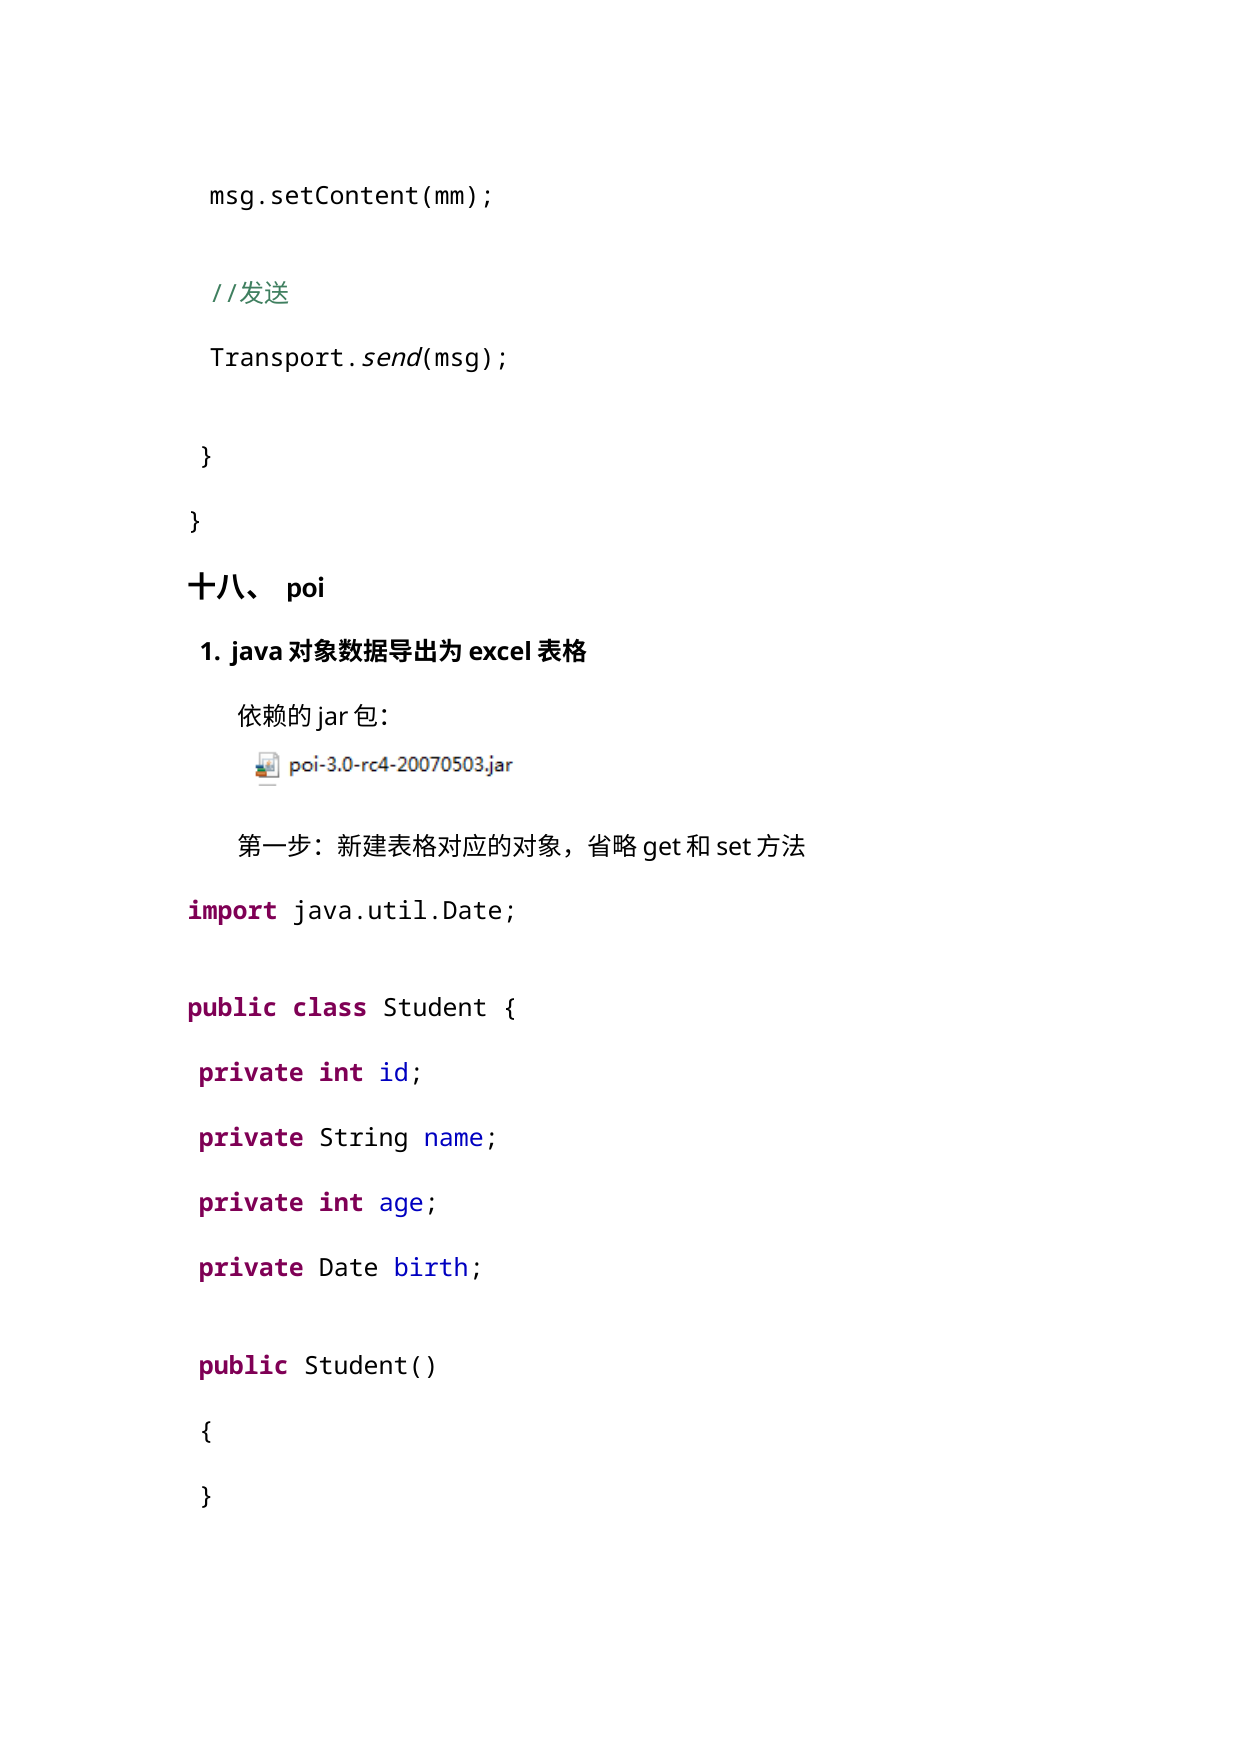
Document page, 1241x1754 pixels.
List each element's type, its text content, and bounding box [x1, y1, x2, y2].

text private int age; [187, 1169, 1053, 1234]
text //发送 [187, 259, 1053, 324]
text public Student() [187, 1332, 1053, 1397]
text 依赖的jar包： [187, 682, 1053, 747]
picture [231, 747, 527, 786]
text private Date birth; [187, 1234, 1053, 1299]
text import java.util.Date; [187, 877, 1053, 942]
list java对象数据导出为excel表格 [199, 617, 1053, 682]
text } [187, 1462, 1053, 1527]
text 第一步：新建表格对应的对象，省略get和set方法 [187, 812, 1053, 877]
text private String name; [187, 1104, 1053, 1169]
text { [187, 1397, 1053, 1462]
list poi [187, 552, 1053, 617]
text public class Student { [187, 974, 1053, 1039]
text Transport.send(msg); [187, 324, 1053, 389]
text } [187, 422, 1053, 487]
text msg.setContent(mm); [187, 162, 1053, 227]
text private int id; [187, 1039, 1053, 1104]
text } [187, 487, 1053, 552]
